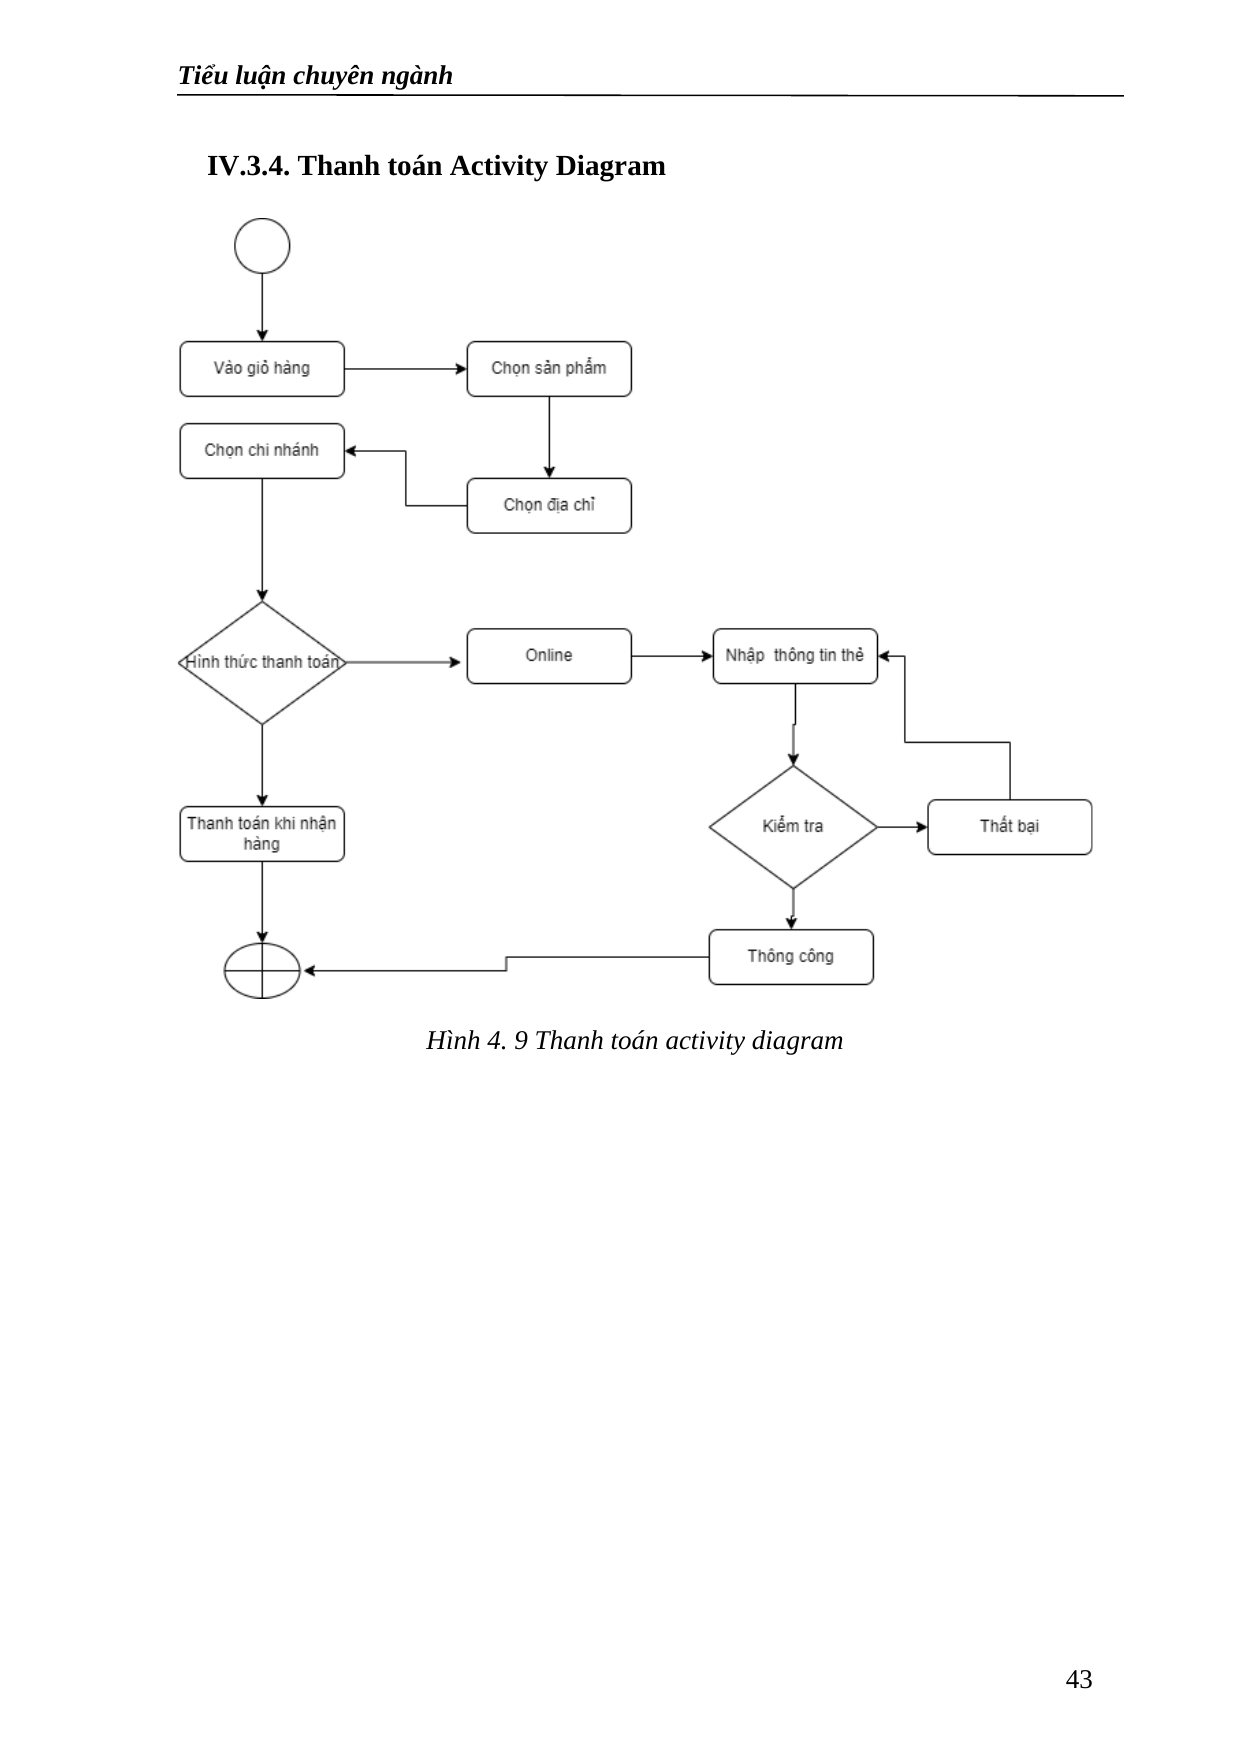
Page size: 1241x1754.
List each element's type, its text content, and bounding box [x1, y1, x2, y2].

picture [177, 218, 1093, 999]
subtitle Thanh toán Activity Diagram [207, 148, 1092, 181]
